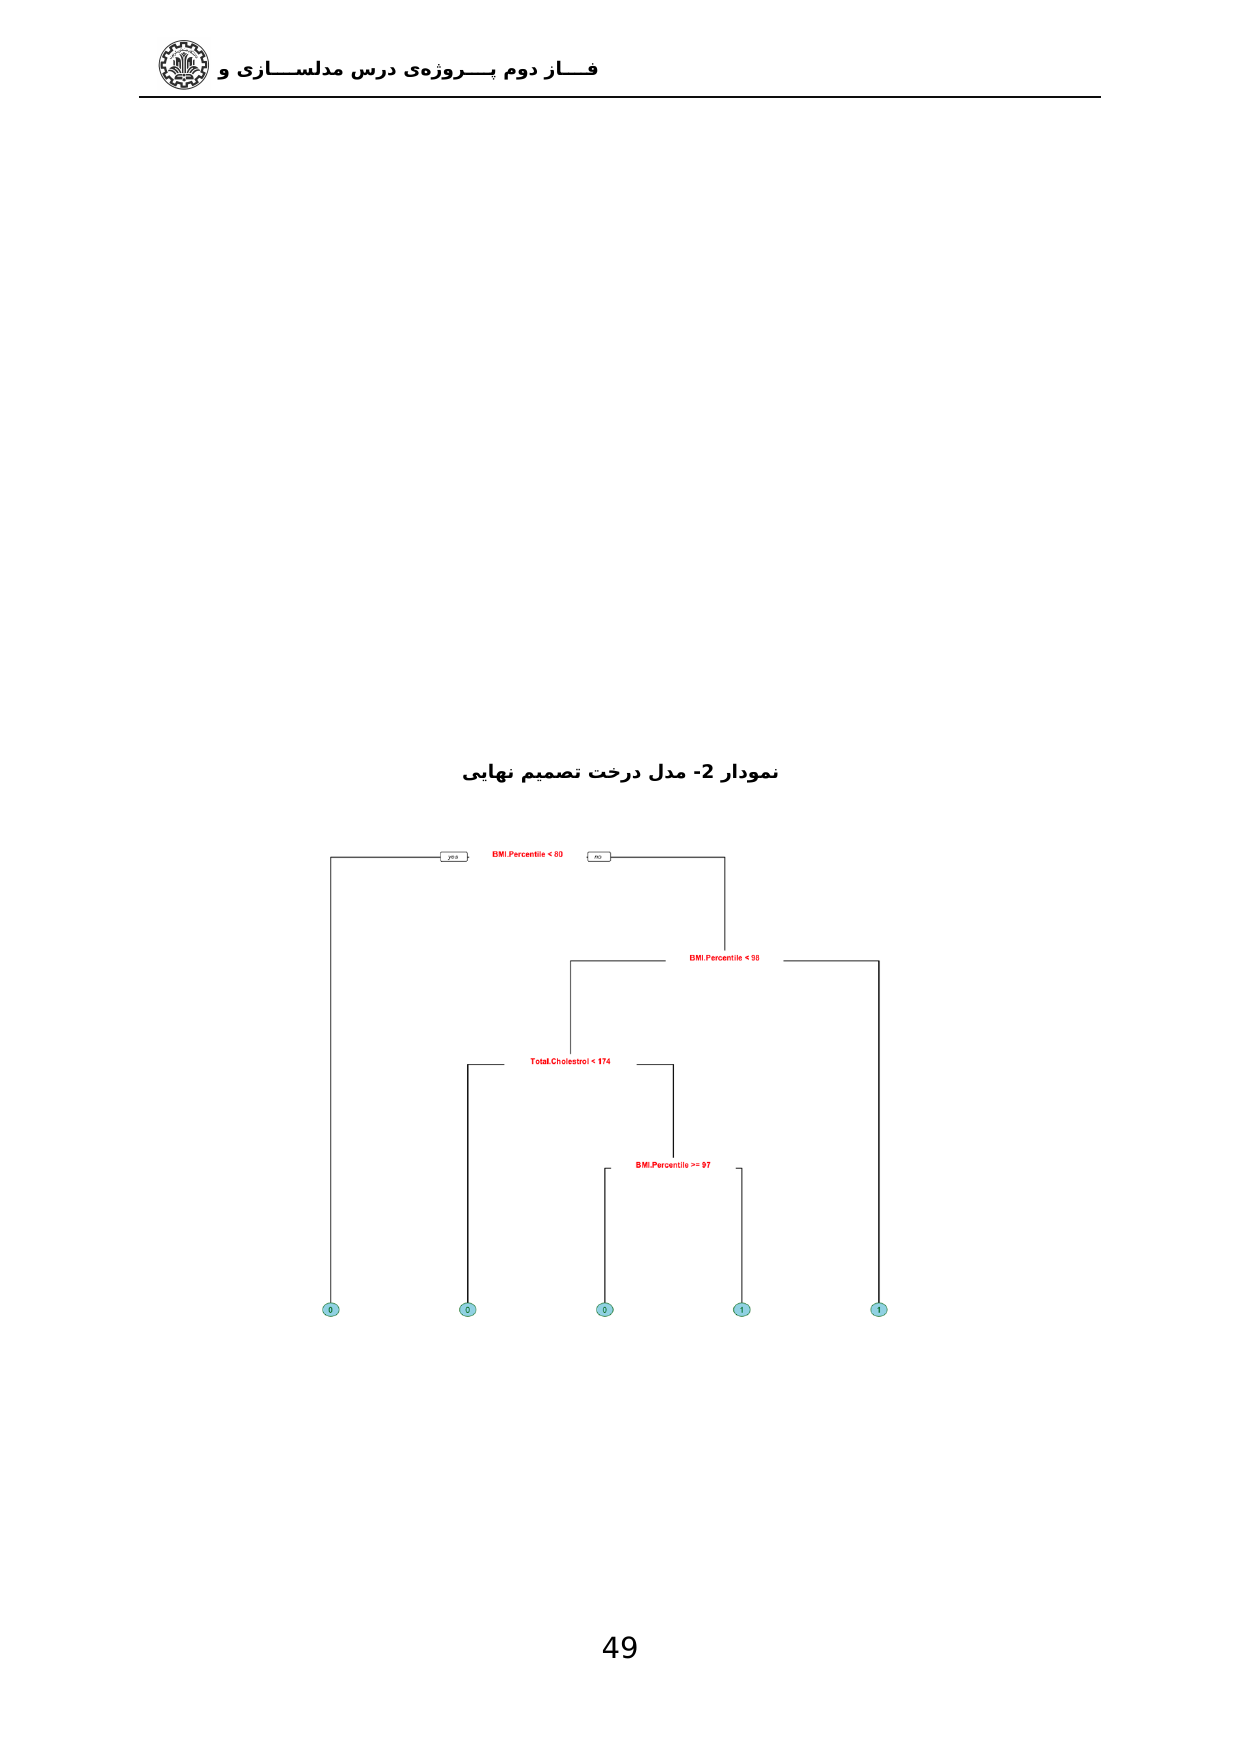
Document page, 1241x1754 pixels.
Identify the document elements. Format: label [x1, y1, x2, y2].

picture [255, 783, 986, 1361]
